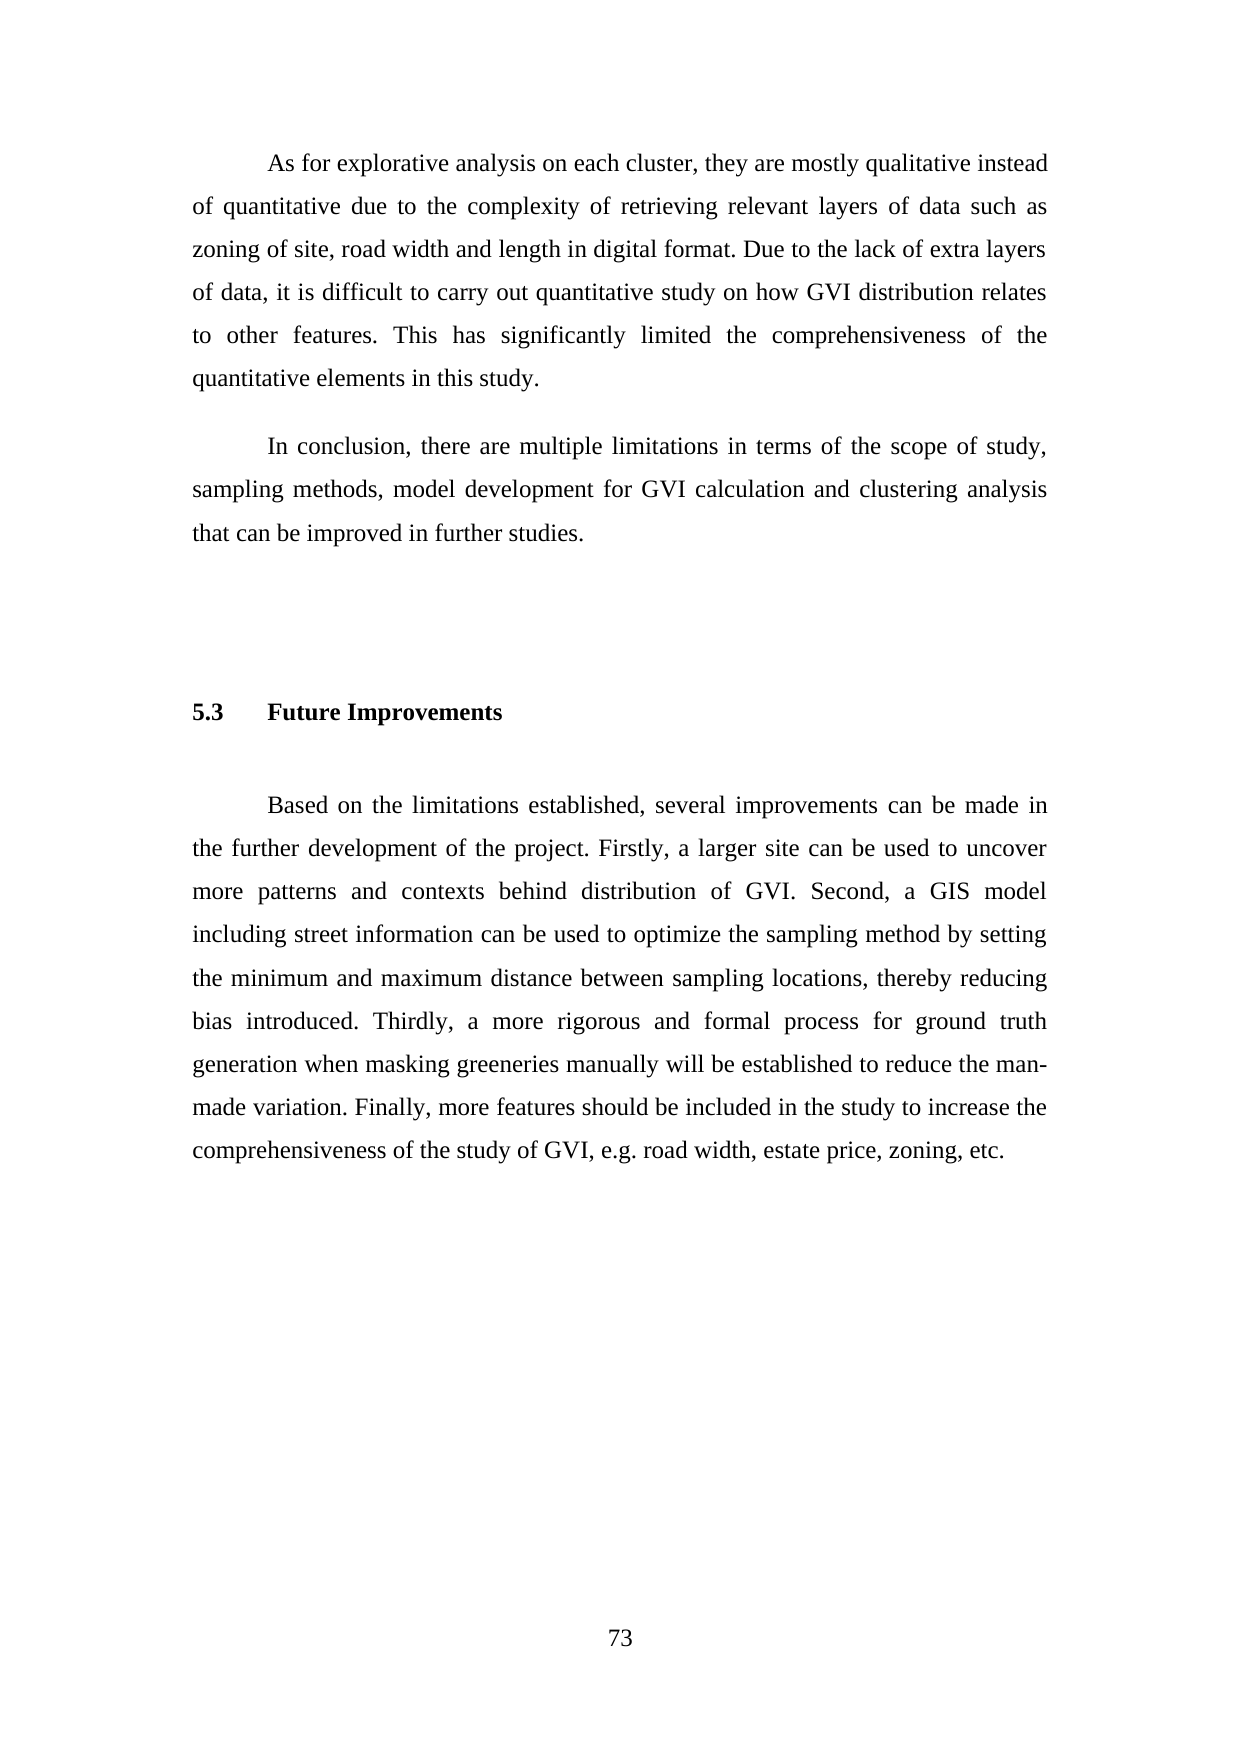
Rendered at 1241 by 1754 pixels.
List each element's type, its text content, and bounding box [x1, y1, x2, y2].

text Based on the limitations established, several improvements can be made in the further development of the project. Firstly, a larger site can be used to uncover more patterns and contexts behind distribution of GVI. Second, a GIS model including street information can be used to optimize the sampling method by setting the minimum and maximum distance between sampling locations, thereby reducing bias introduced. Thirdly, a more rigorous and formal process for ground truth generation when masking greeneries manually will be established to reduce the man-made variation. Finally, more features should be included in the study to increase the comprehensiveness of the study of GVI, e.g. road width, estate price, zoning, etc. [192, 790, 1048, 1164]
text As for explorative analysis on each cluster, they are mostly qualitative instead of quantitative due to the complexity of retrieving relevant layers of data such as zoning of site, road width and length in digital format. Due to the lack of extra layers of data, it is difficult to carry out quantitative study on how GVI distribution relates to other features. This has significantly limited the comprehensiveness of the quantitative elements in this study. [192, 148, 1048, 392]
subtitle Future Improvements [192, 697, 1048, 726]
text In conclusion, there are multiple limitations in terms of the scope of study, sampling methods, model development for GVI calculation and clustering analysis that can be improved in further studies. [192, 431, 1048, 546]
